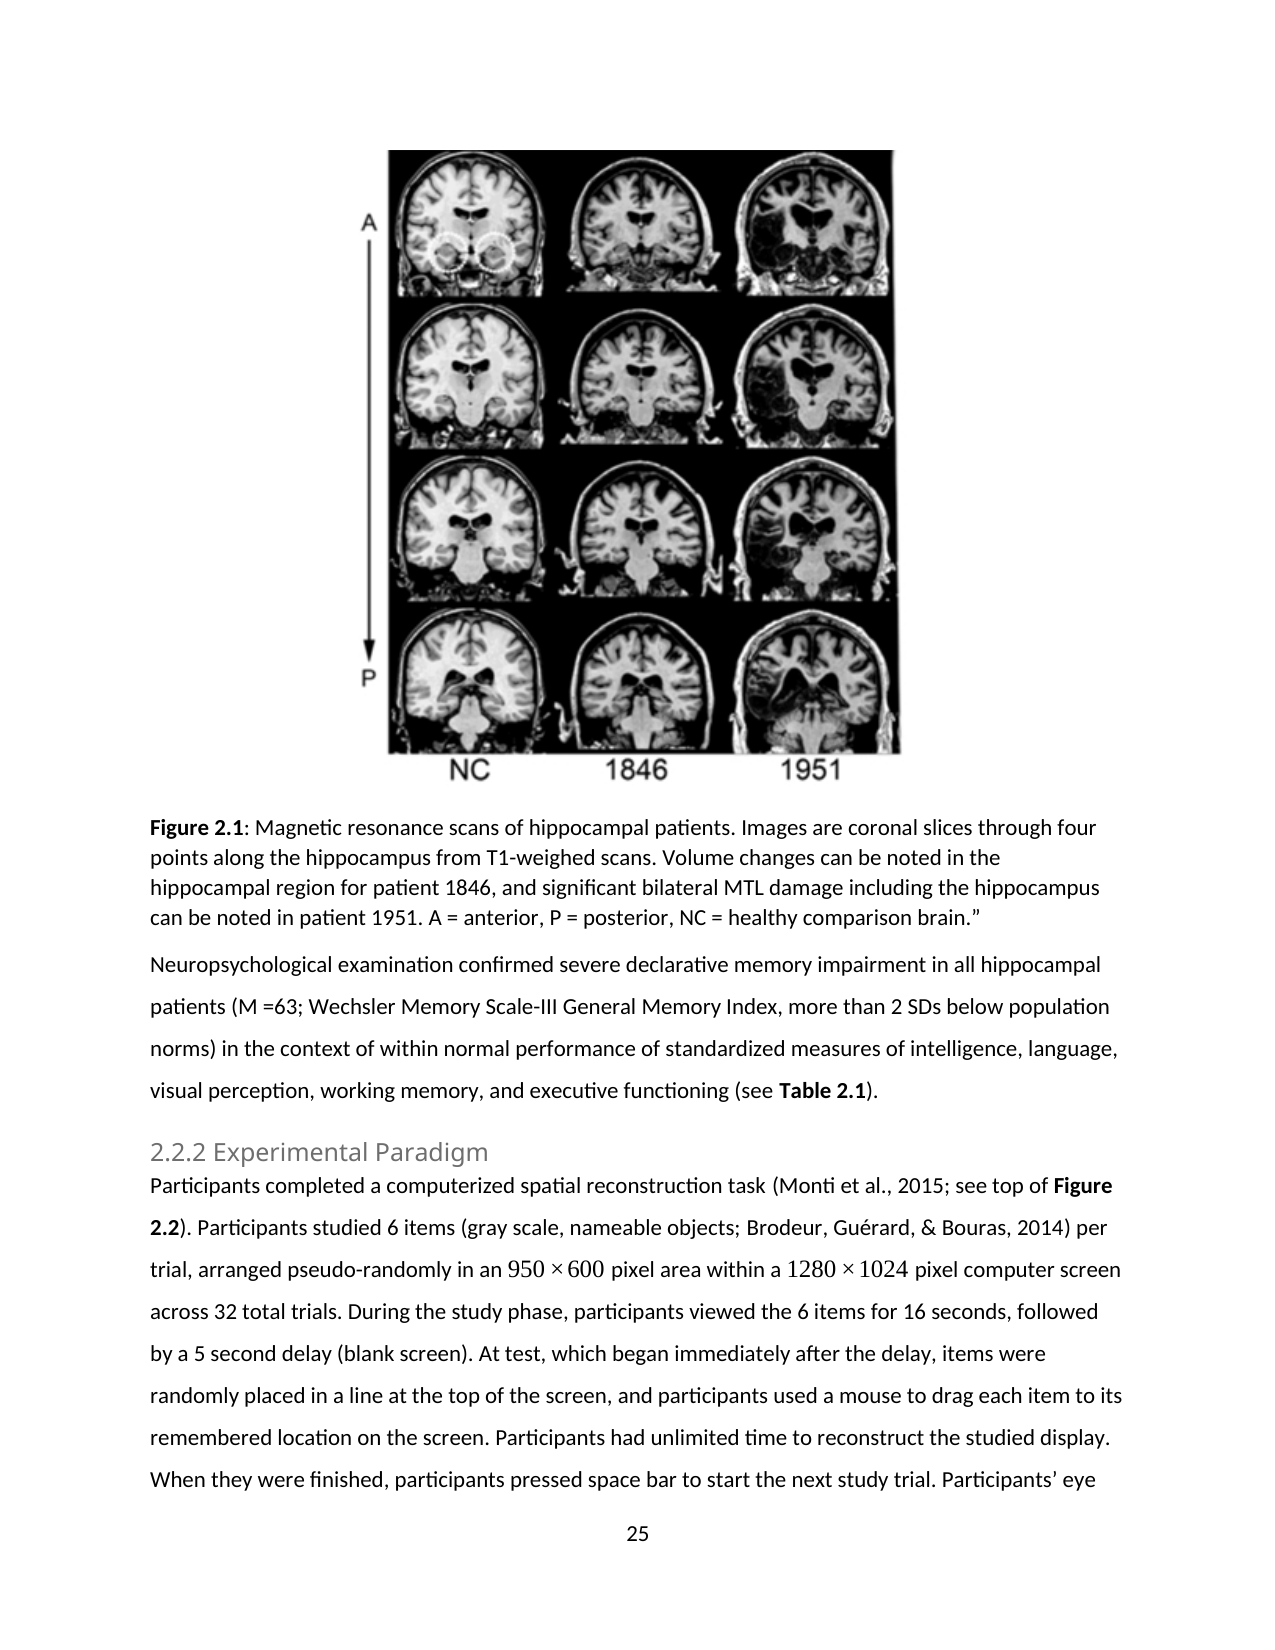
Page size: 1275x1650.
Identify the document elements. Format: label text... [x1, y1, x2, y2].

text Neuropsychological examination confirmed severe declarative memory impairment in all hippocampal patients (M =63; Wechsler Memory Scale-III General Memory Index, more than 2 SDs below population norms) in the context of within normal performance of standardized measures of intelligence, language, visual perception, working memory, and executive functioning (see Table 2.1). [150, 950, 1125, 1104]
text Figure 2.1: Magnetic resonance scans of hippocampal patients. Images are coronal slices through four points along the hippocampus from T1-weighed scans. Volume changes can be noted in the hippocampal region for patient 1846, and significant bilateral MTL damage including the hippocampus can be noted in patient 1951. A = anterior, P = posterior, NC = healthy comparison brain.” [150, 813, 1125, 931]
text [150, 1171, 1125, 1493]
subtitle 2.2.2 Experimental Paradigm [150, 1135, 1125, 1169]
picture [337, 150, 938, 794]
